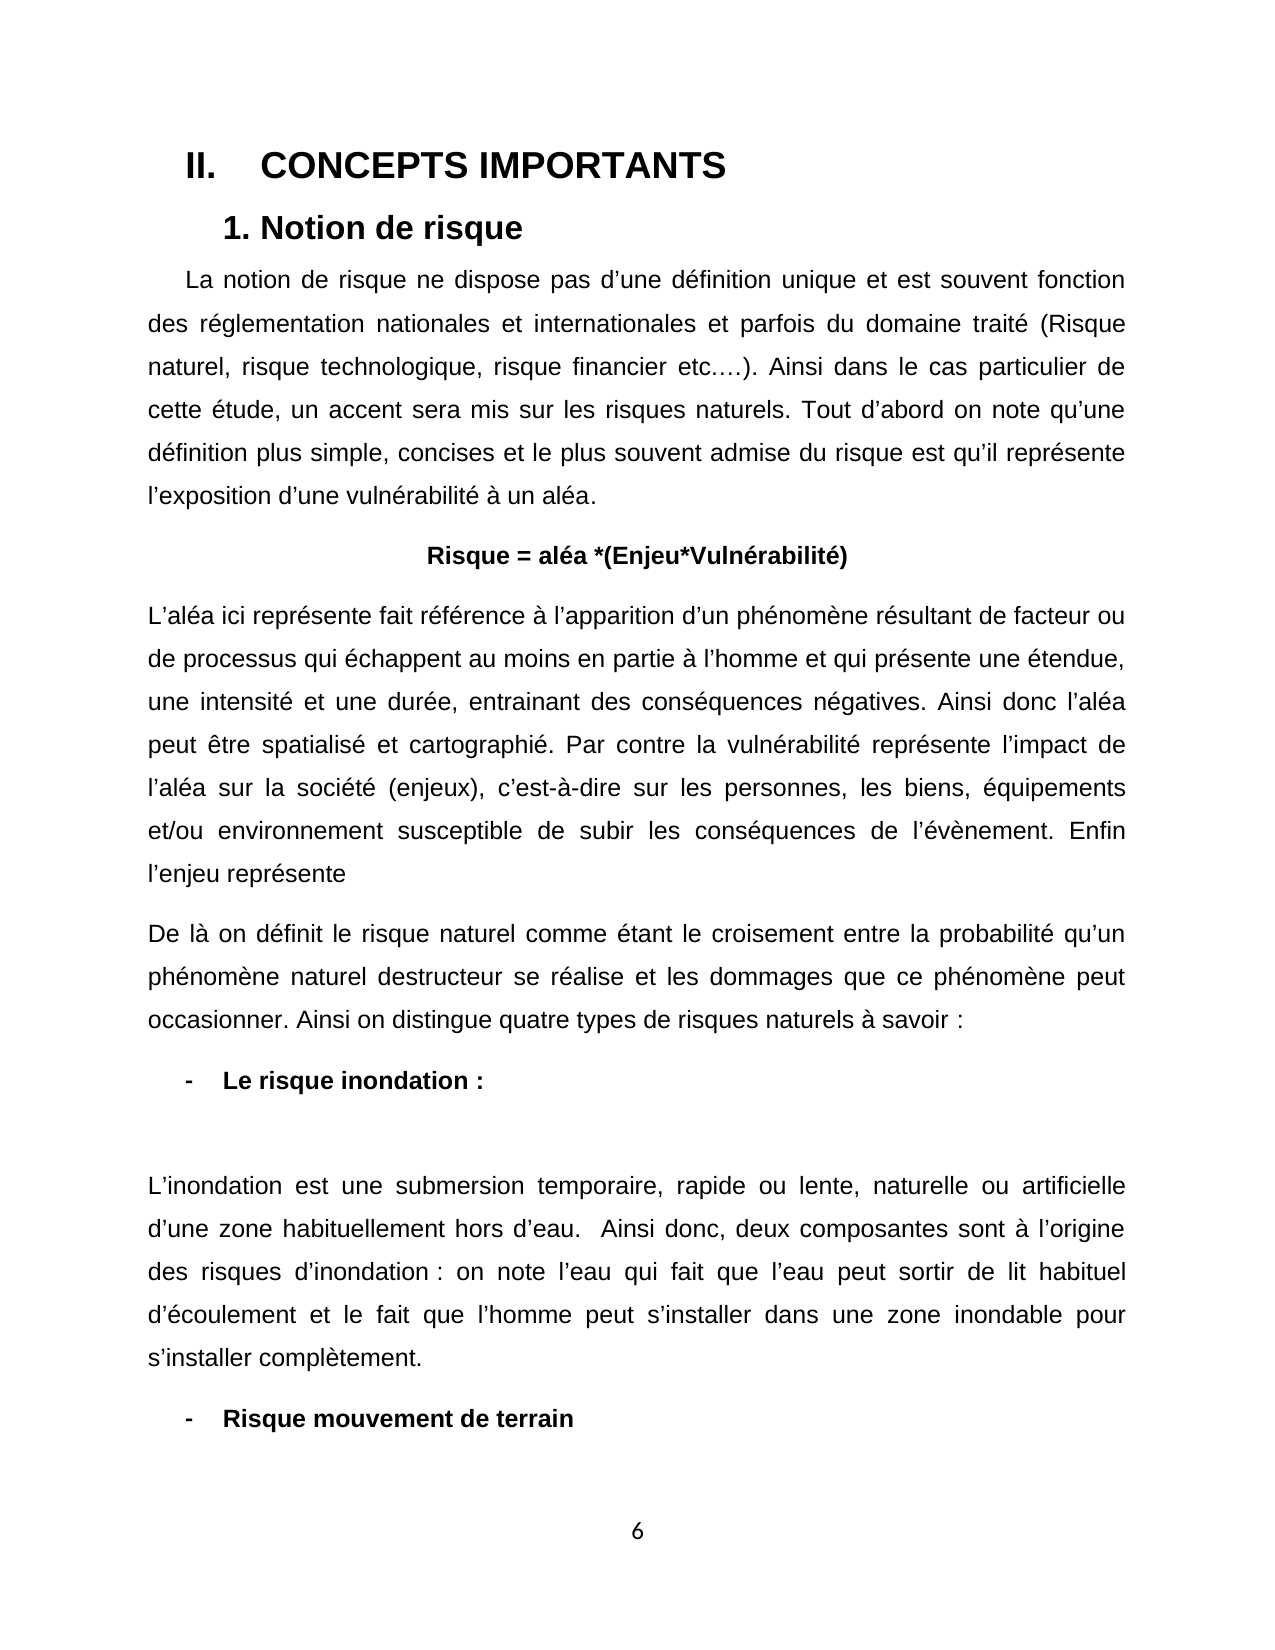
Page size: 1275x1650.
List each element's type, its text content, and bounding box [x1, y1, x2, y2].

subtitle Notion de risque [223, 208, 1127, 246]
text Risque = aléa *(Enjeu*Vulnérabilité) [148, 541, 1127, 569]
text L’inondation est une submersion temporaire, rapide ou lente, naturelle ou artificielle d’une zone habituellement hors d’eau. Ainsi donc, deux composantes sont à l’origine des risques d’inondation : on note l’eau qui fait que l’eau peut sortir de lit habituel d’écoulement et le fait que l’homme peut s’installer dans une zone inondable pour s’installer complètement. [148, 1171, 1127, 1372]
text La notion de risque ne dispose pas d’une définition unique et est souvent fonction des réglementation nationales et internationales et parfois du domaine traité (Risque naturel, risque technologique, risque financier etc.…). Ainsi dans le cas particulier de cette étude, un accent sera mis sur les risques naturels. Tout d’abord on note qu’une définition plus simple, concises et le plus souvent admise du risque est qu’il représente l’exposition d’une vulnérabilité à un aléa. [148, 265, 1127, 510]
list Le risque inondation : [185, 1065, 1127, 1096]
list Risque mouvement de terrain [185, 1403, 1127, 1433]
text De là on définit le risque naturel comme étant le croisement entre la probabilité qu’un phénomène naturel destructeur se réalise et les dommages que ce phénomène peut occasionner. Ainsi on distingue quatre types de risques naturels à savoir : [148, 919, 1127, 1034]
text L’aléa ici représente fait référence à l’apparition d’un phénomène résultant de facteur ou de processus qui échappent au moins en partie à l’homme et qui présente une étendue, une intensité et une durée, entrainant des conséquences négatives. Ainsi donc l’aléa peut être spatialisé et cartographié. Par contre la vulnérabilité représente l’impact de l’aléa sur la société (enjeux), c’est-à-dire sur les personnes, les biens, équipements et/ou environnement susceptible de subir les conséquences de l’évènement. Enfin l’enjeu représente [148, 601, 1127, 888]
subtitle CONCEPTS IMPORTANTS [185, 143, 1127, 186]
